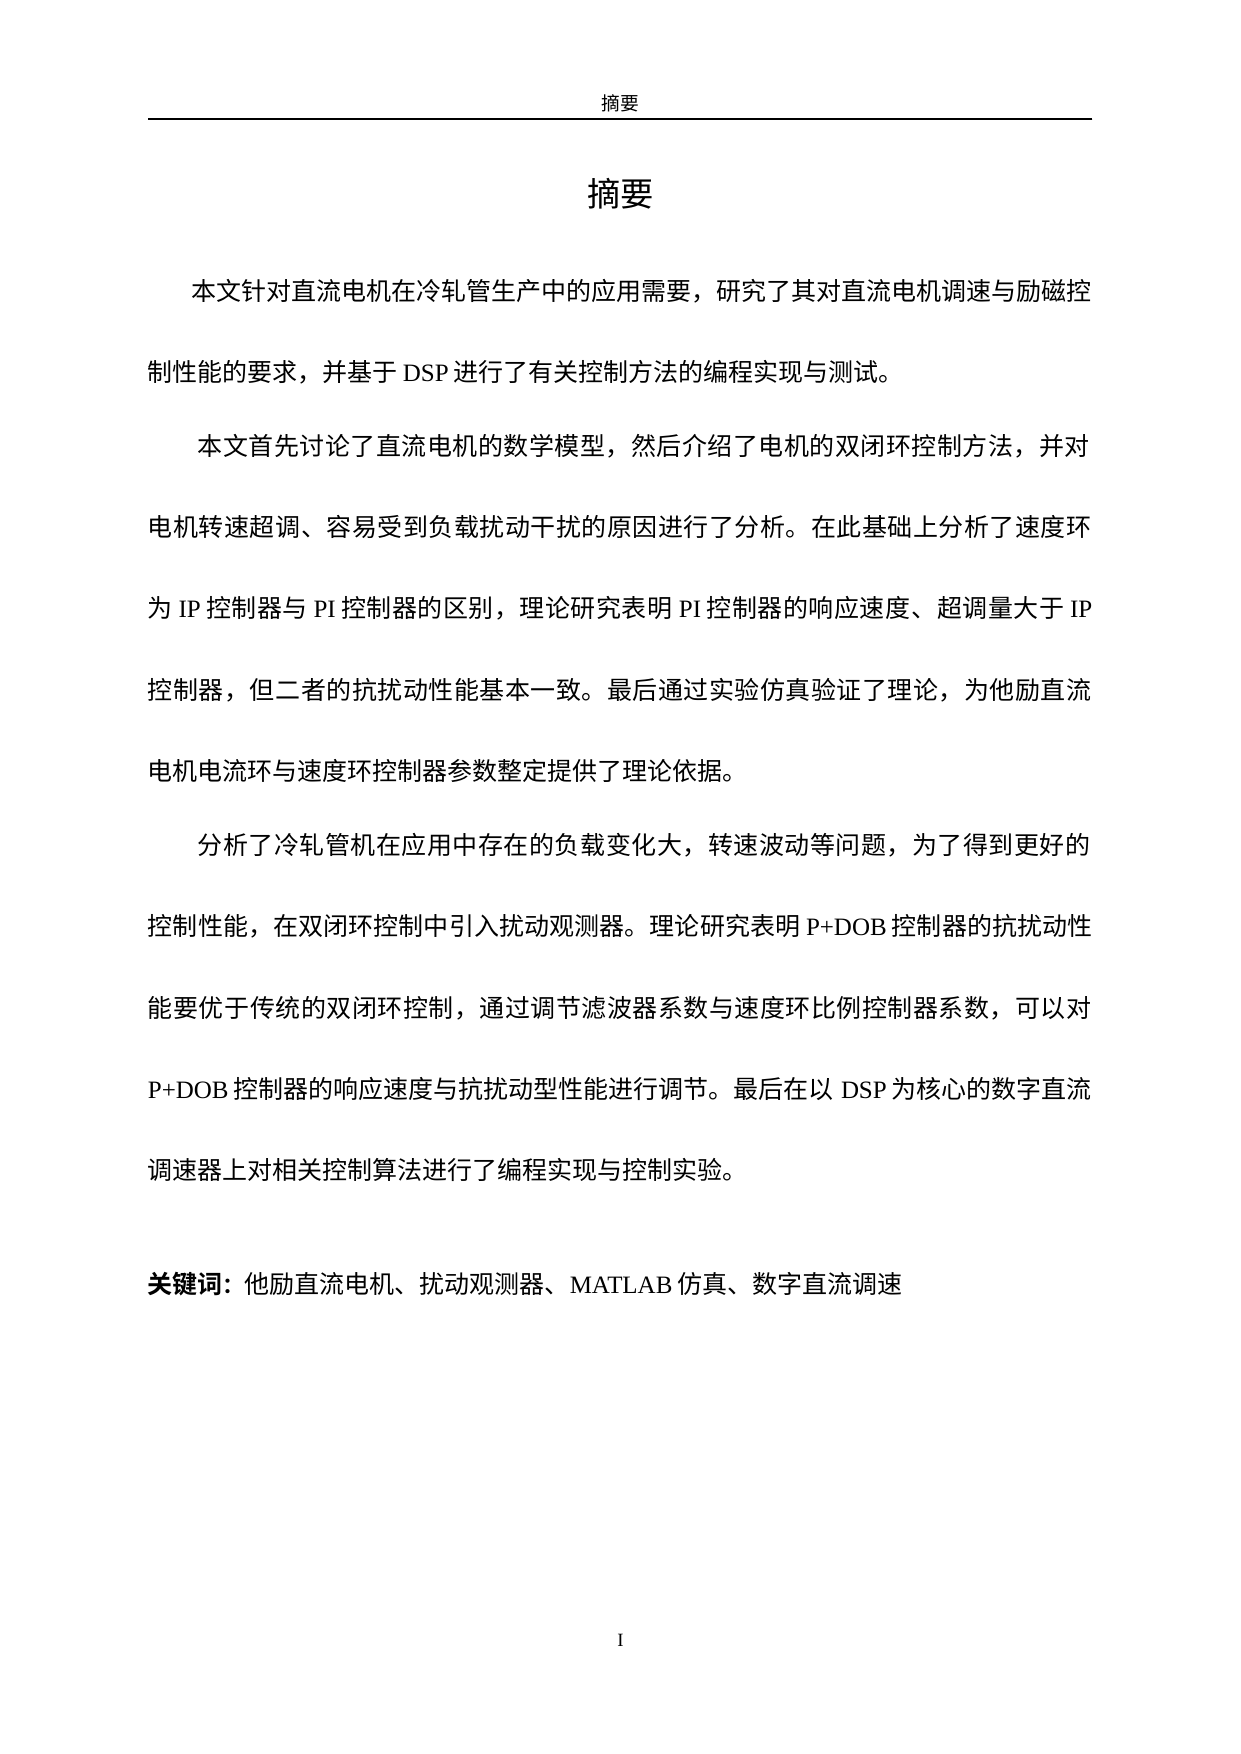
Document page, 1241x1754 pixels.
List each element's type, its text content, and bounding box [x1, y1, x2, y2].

text 分析了冷轧管机在应用中存在的负载变化大，转速波动等问题，为了得到更好的控制性能，在双闭环控制中引入扰动观测器。理论研究表明P+DOB控制器的抗扰动性能要优于传统的双闭环控制，通过调节滤波器系数与速度环比例控制器系数，可以对P+DOB控制器的响应速度与抗扰动型性能进行调节。最后在以DSP为核心的数字直流调速器上对相关控制算法进行了编程实现与控制实验。 [148, 811, 1092, 1201]
text 摘要 [148, 159, 1092, 224]
text 关键词：他励直流电机、扰动观测器、MATLAB仿真、数字直流调速 [148, 1250, 1092, 1315]
text 本文针对直流电机在冷轧管生产中的应用需要，研究了其对直流电机调速与励磁控制性能的要求，并基于DSP进行了有关控制方法的编程实现与测试。 [148, 257, 1092, 403]
text 本文首先讨论了直流电机的数学模型，然后介绍了电机的双闭环控制方法，并对电机转速超调、容易受到负载扰动干扰的原因进行了分析。在此基础上分析了速度环为IP控制器与PI控制器的区别，理论研究表明PI控制器的响应速度、超调量大于IP控制器，但二者的抗扰动性能基本一致。最后通过实验仿真验证了理论，为他励直流电机电流环与速度环控制器参数整定提供了理论依据。 [148, 412, 1092, 802]
